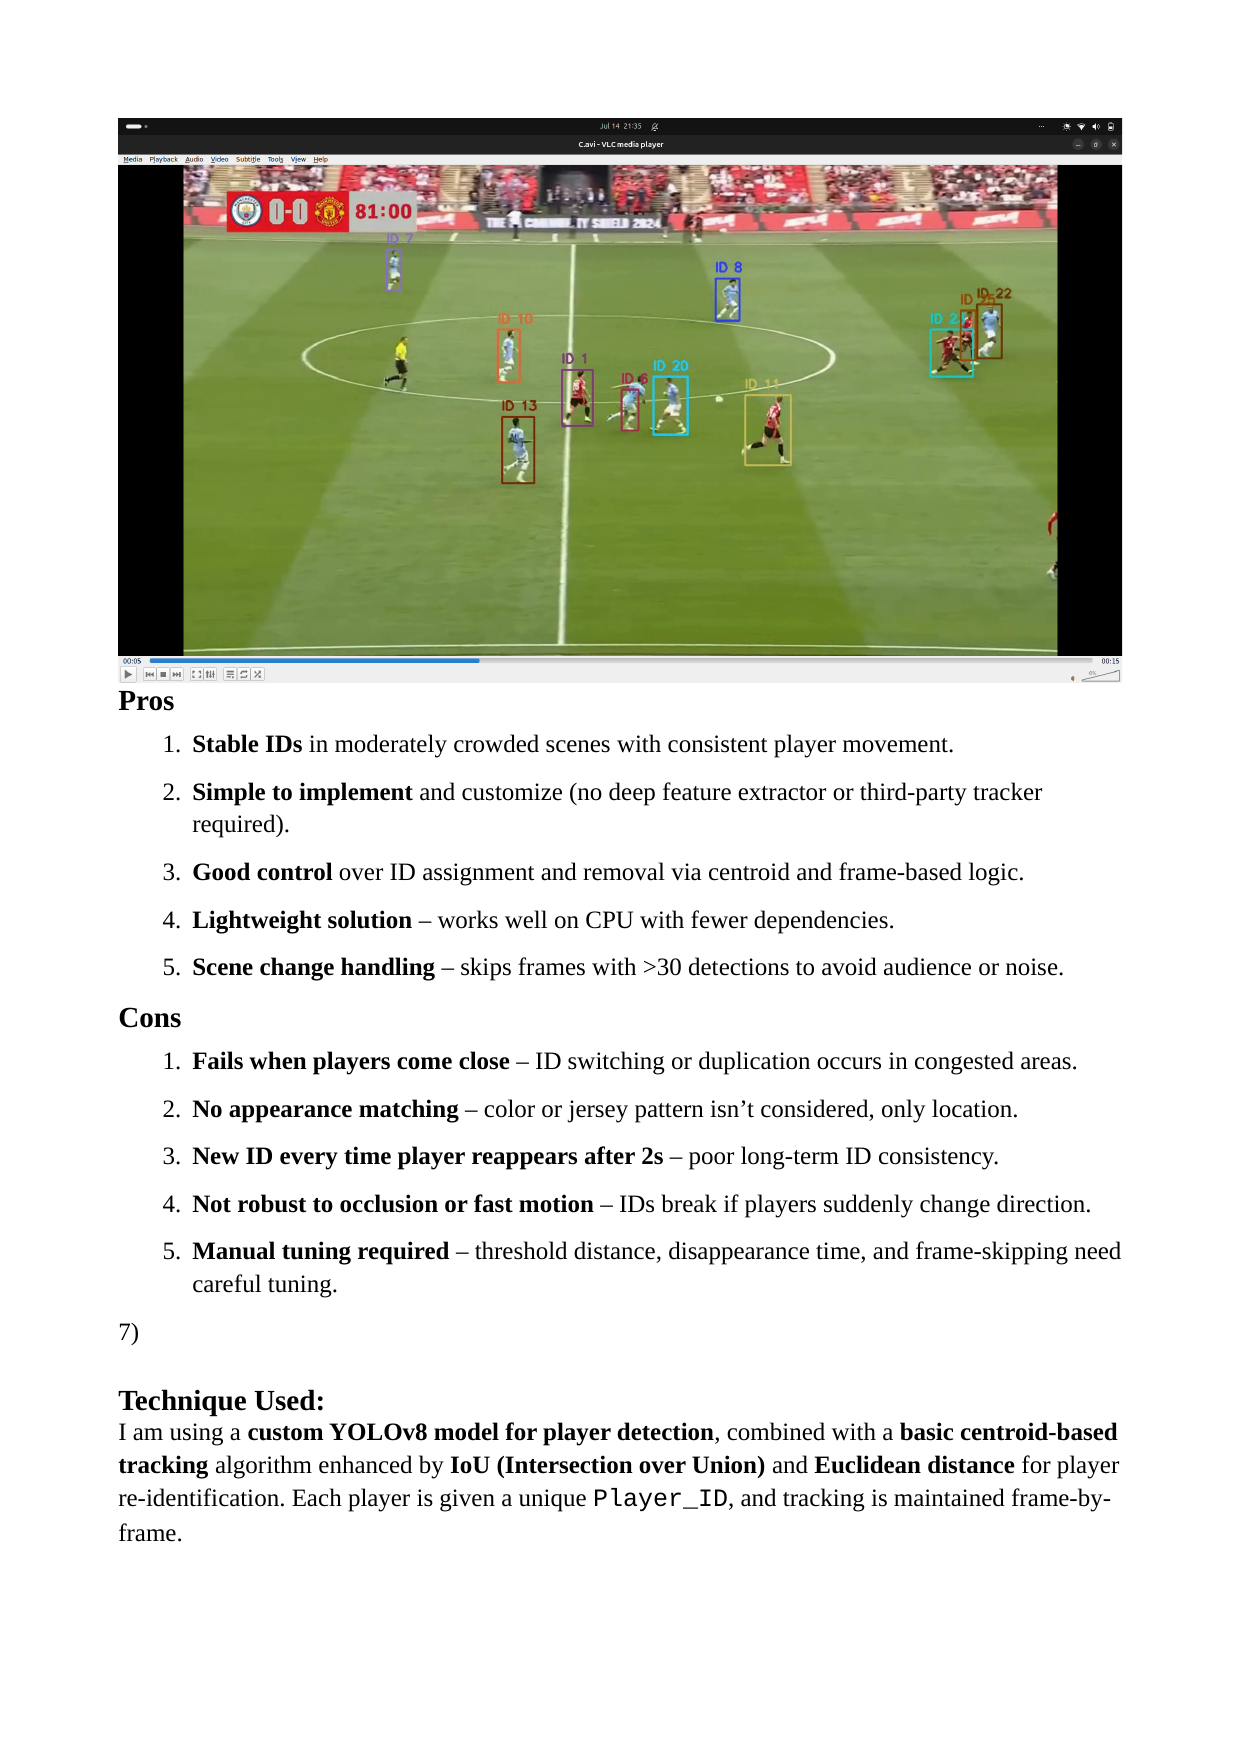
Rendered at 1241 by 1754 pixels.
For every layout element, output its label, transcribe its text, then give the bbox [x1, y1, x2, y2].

list Simple to implement and customize (no deep feature extractor or third-party tracker required). [162, 777, 1122, 838]
list Manual tuning required – threshold distance, disappearance time, and frame-skipping need careful tuning. [162, 1236, 1122, 1298]
subtitle Pros [118, 683, 1122, 716]
list Stable IDs in moderately crowded scenes with consistent player movement. [162, 729, 1122, 758]
list New ID every time player reappears after 2s – poor long-term ID consistency. [162, 1141, 1122, 1170]
subtitle Technique Used: [118, 1383, 1122, 1417]
subtitle Cons [118, 1000, 1122, 1033]
picture [118, 118, 1123, 683]
list Scene change handling – skips frames with >30 detections to avoid audience or noise. [162, 952, 1122, 981]
text I am using a custom YOLOv8 model for player detection, combined with a basic centroid-based tracking algorithm enhanced by IoU (Intersection over Union) and Euclidean distance for player re-identification. Each player is given a unique Player_ID, and tracking is maintained frame-by-frame. [118, 1417, 1122, 1547]
list No appearance matching – color or jersey pattern isn’t considered, only location. [162, 1094, 1122, 1122]
list Fails when players come close – ID switching or duplication occurs in congested areas. [162, 1046, 1122, 1075]
text 7) [118, 1317, 1122, 1346]
list Lightweight solution – works well on CPU with fewer dependencies. [162, 905, 1122, 933]
list Good control over ID assignment and removal via centroid and frame-based logic. [162, 857, 1122, 886]
list Not robust to occlusion or fast motion – IDs break if players suddenly change direction. [162, 1189, 1122, 1218]
